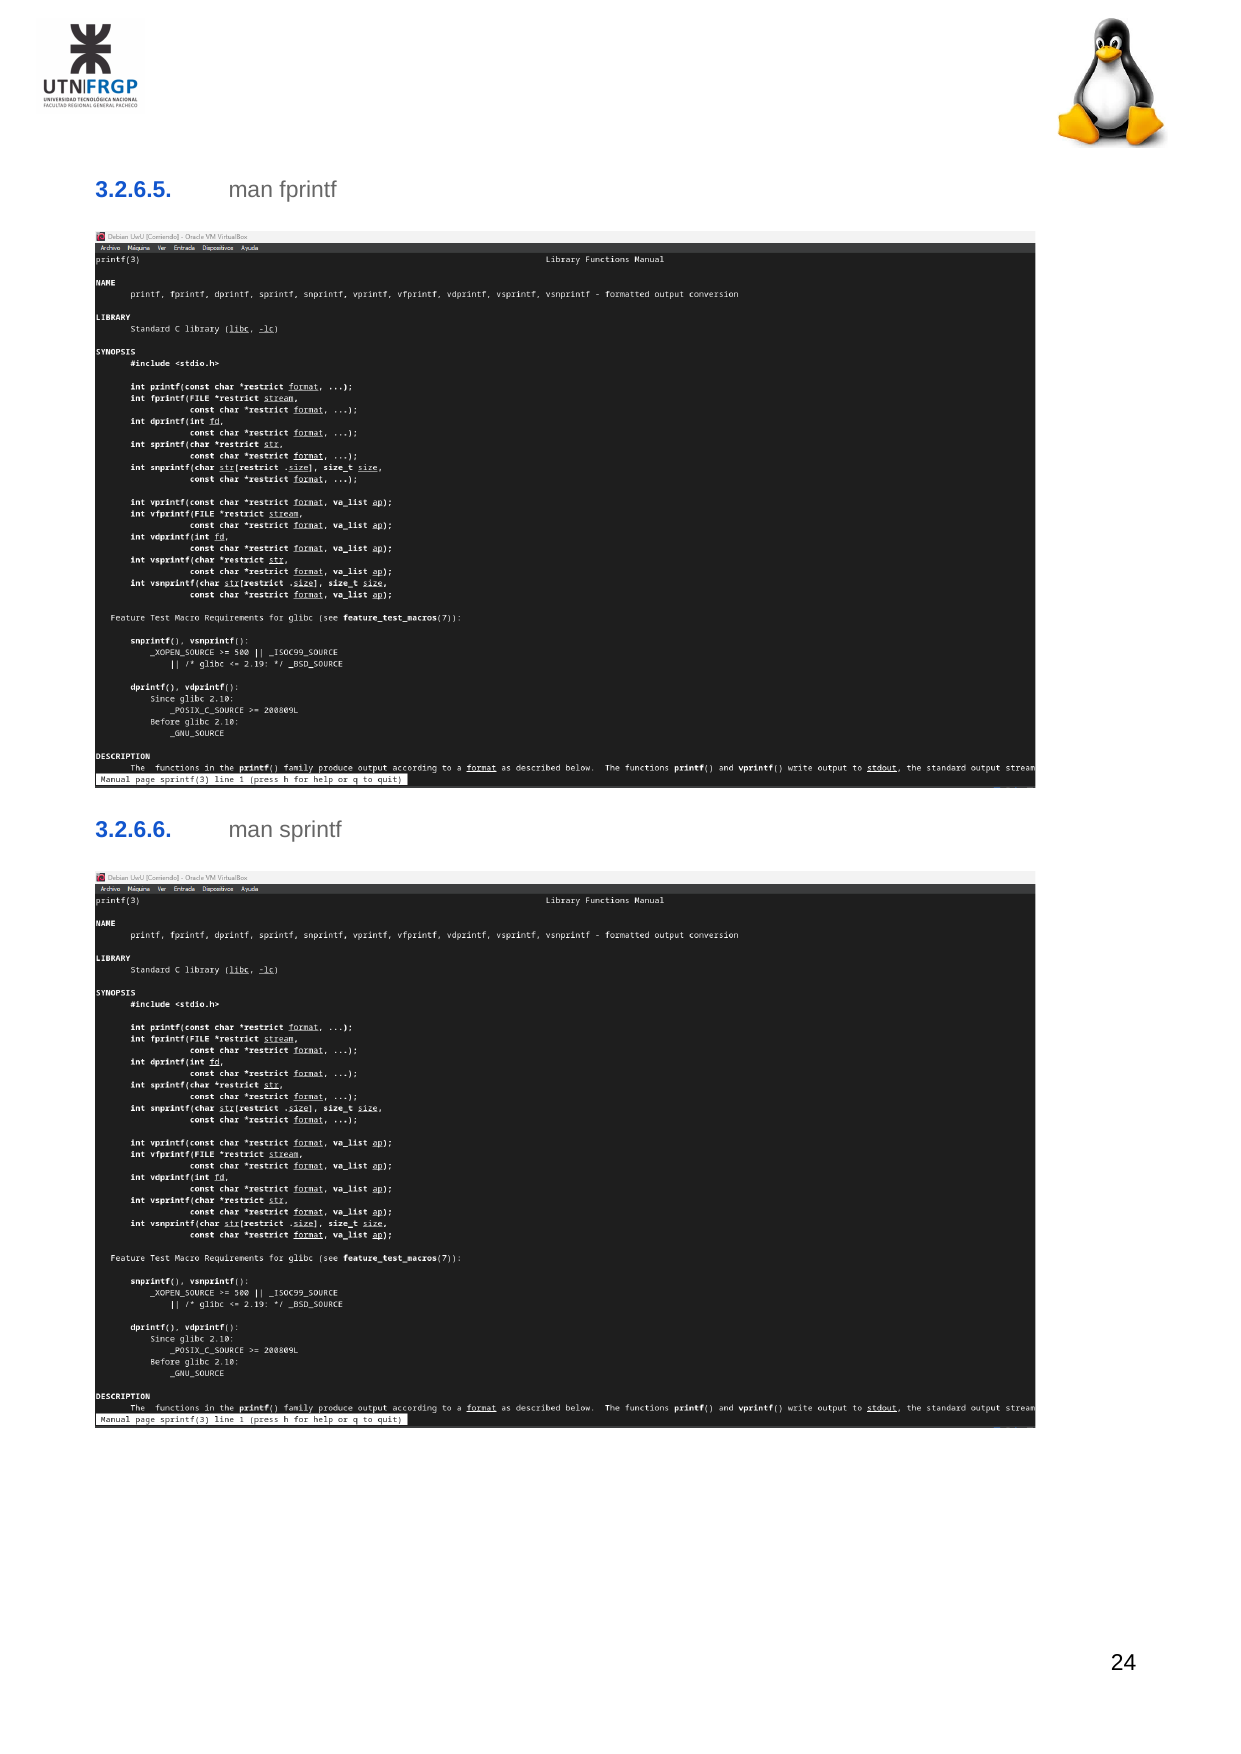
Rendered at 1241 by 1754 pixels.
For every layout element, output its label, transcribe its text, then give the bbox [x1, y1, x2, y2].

picture [95, 231, 1036, 788]
picture [1053, 18, 1168, 148]
picture [36, 18, 146, 114]
subtitle 3.2.6.6. man sprintf [95, 816, 1136, 842]
subtitle 3.2.6.5. man fprintf [95, 176, 1136, 202]
picture [95, 871, 1036, 1428]
